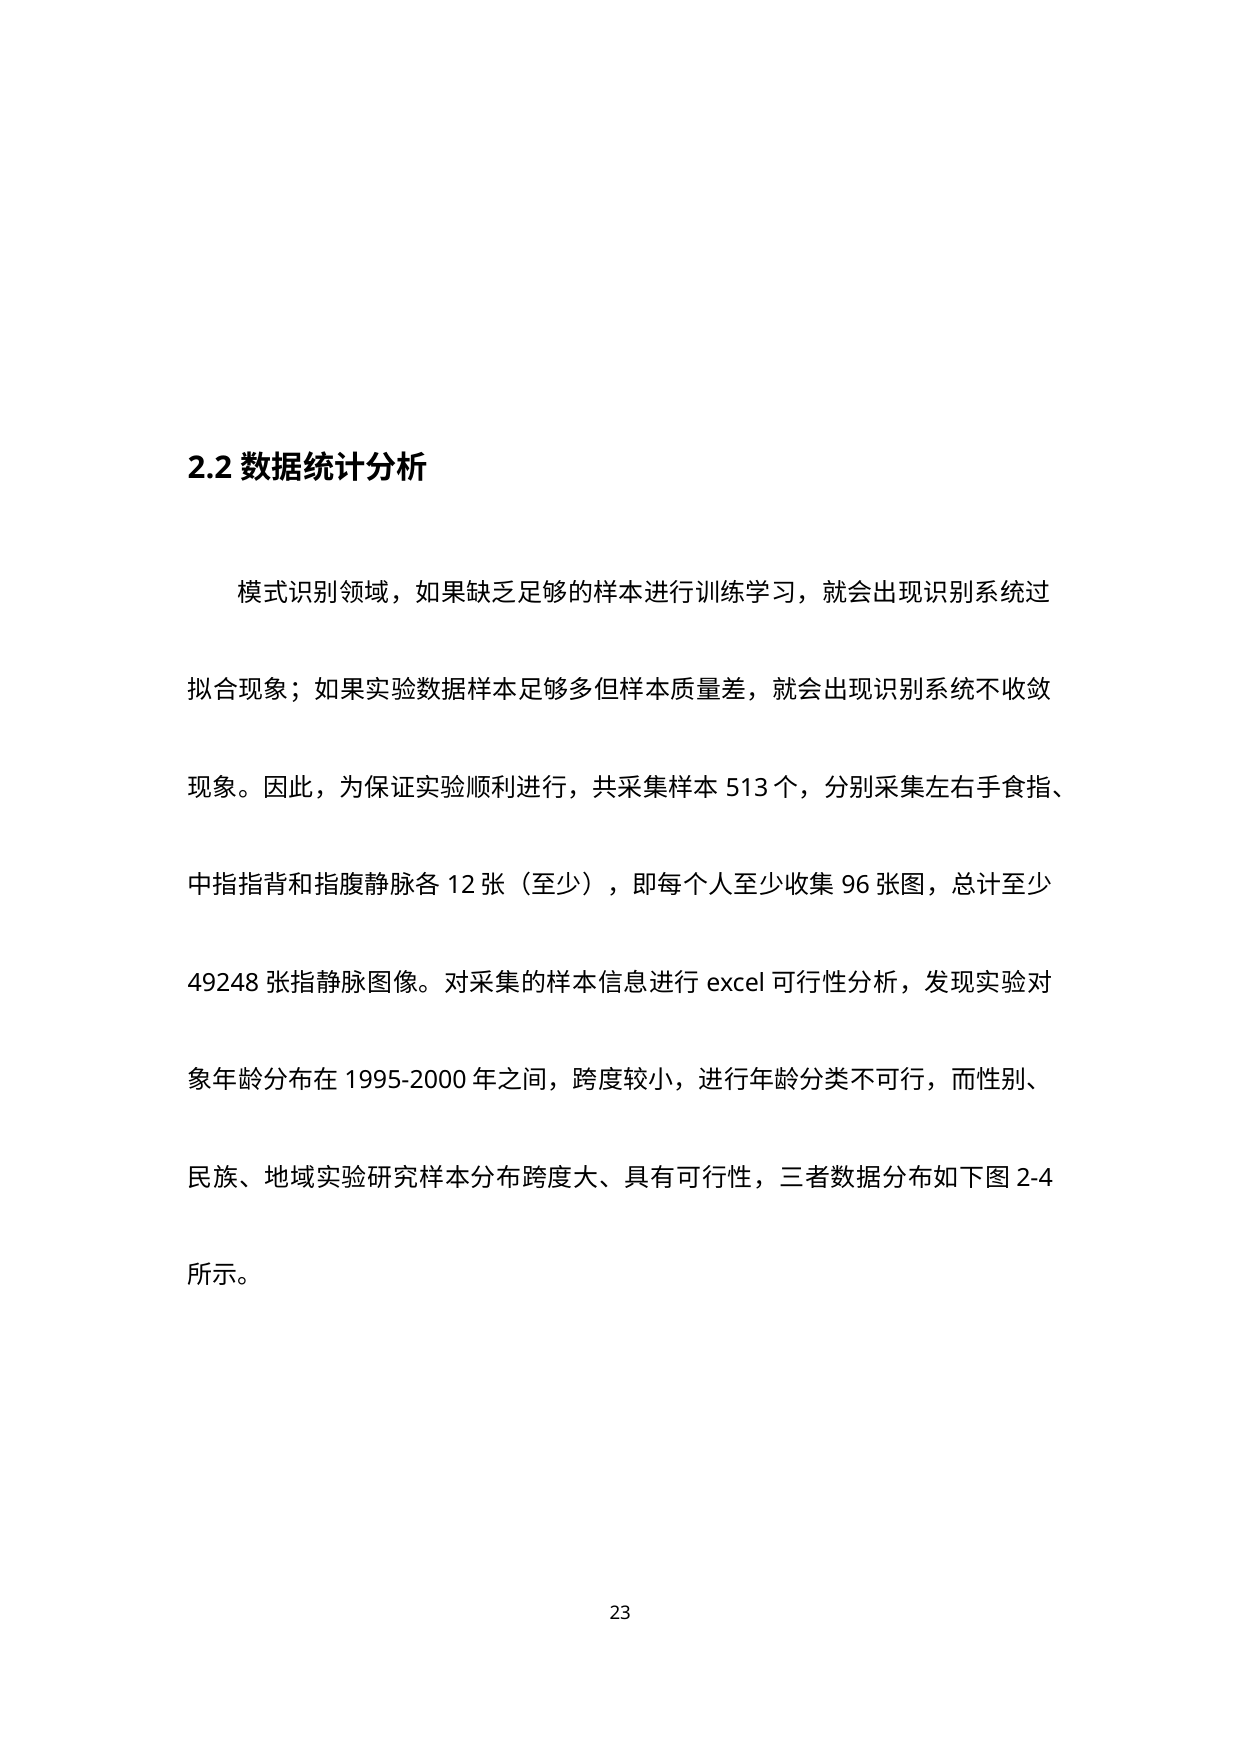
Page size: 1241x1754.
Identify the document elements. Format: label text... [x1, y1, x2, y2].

text 模式识别领域，如果缺乏足够的样本进行训练学习，就会出现识别系统过拟合现象；如果实验数据样本足够多但样本质量差，就会出现识别系统不收敛现象。因此，为保证实验顺利进行，共采集样本513个，分别采集左右手食指、中指指背和指腹静脉各12张（至少），即每个人至少收集96张图，总计至少49248张指静脉图像。对采集的样本信息进行excel可行性分析，发现实验对象年龄分布在1995-2000年之间，跨度较小，进行年龄分类不可行，而性别、民族、地域实验研究样本分布跨度大、具有可行性，三者数据分布如下图2-4所示。 [187, 558, 1053, 1306]
subtitle 2.2 数据统计分析 [187, 433, 1053, 498]
